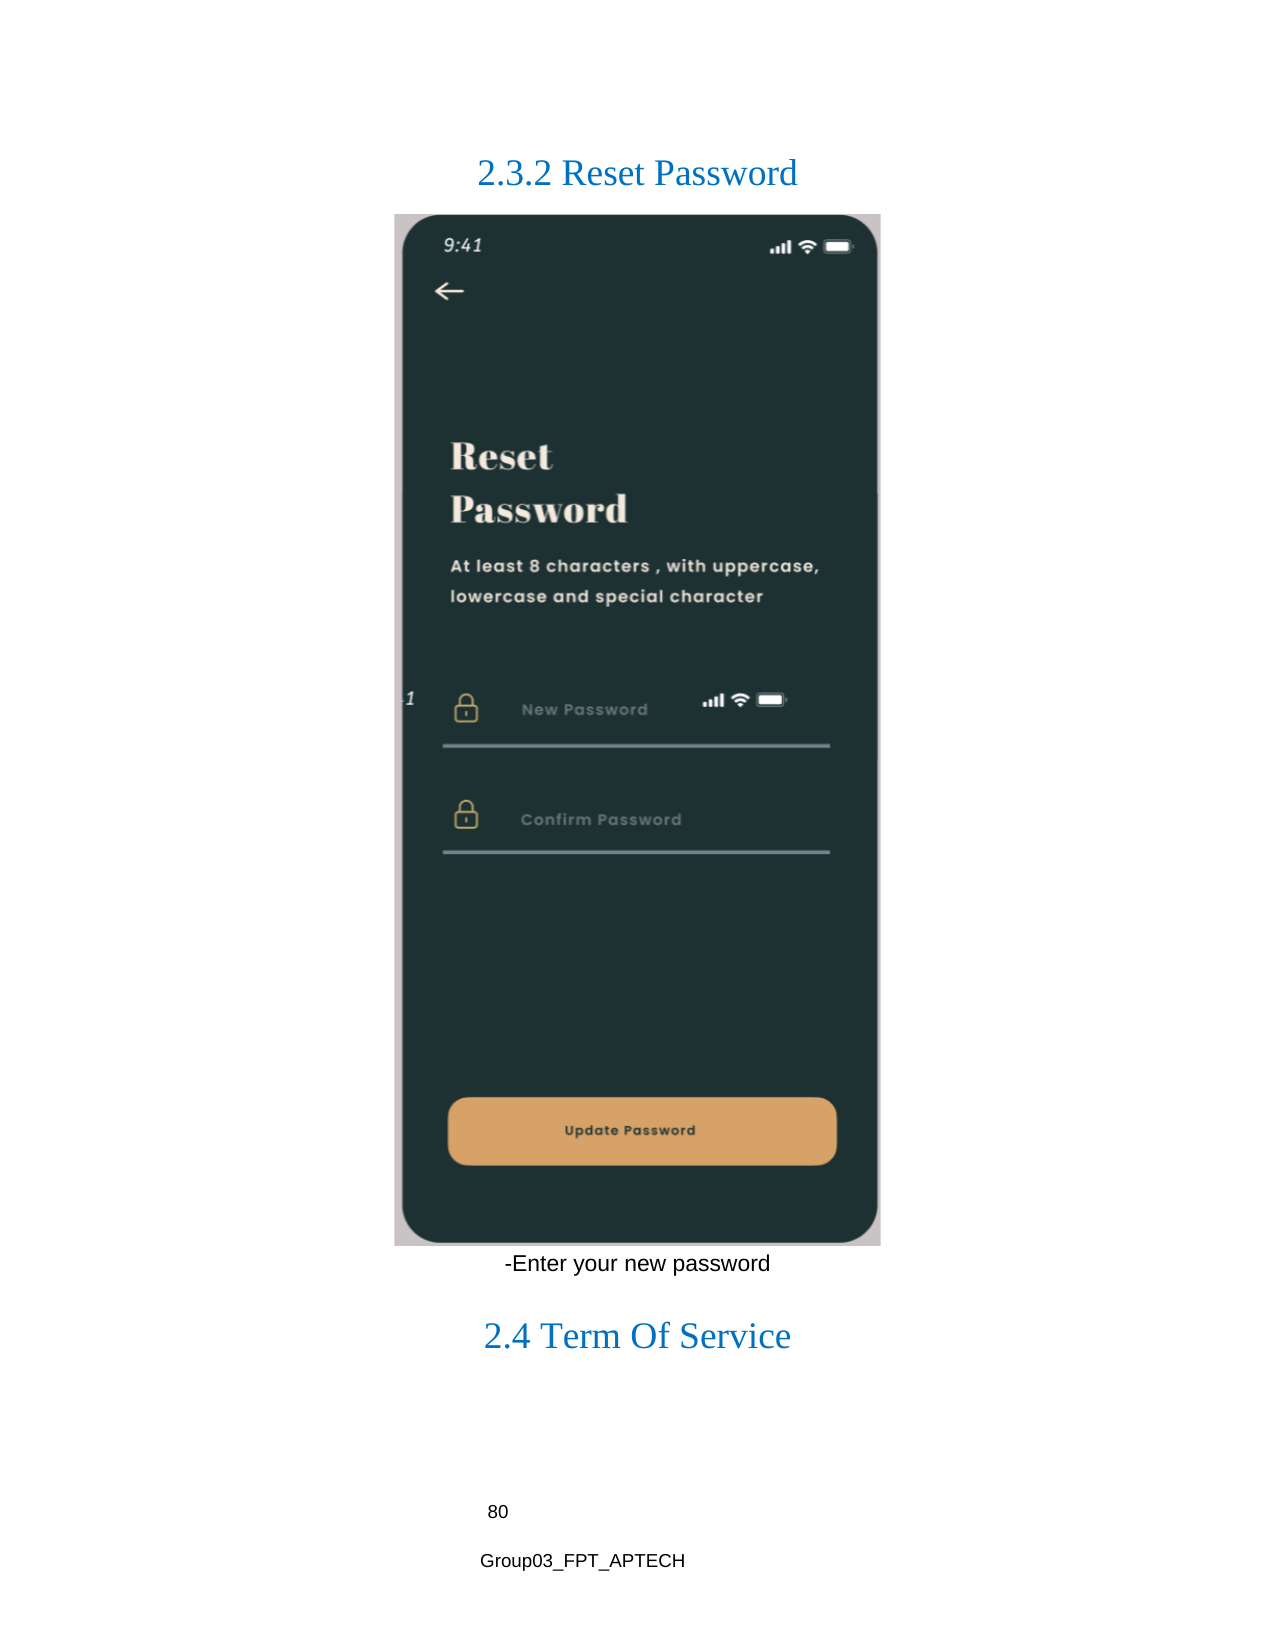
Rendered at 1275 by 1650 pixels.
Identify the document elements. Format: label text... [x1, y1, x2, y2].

picture [394, 214, 881, 1246]
text -Enter your new password [150, 1250, 1125, 1276]
text 2.4 Term Of Service [150, 1313, 1125, 1356]
subtitle 2.3.2 Reset Password [150, 150, 1125, 193]
